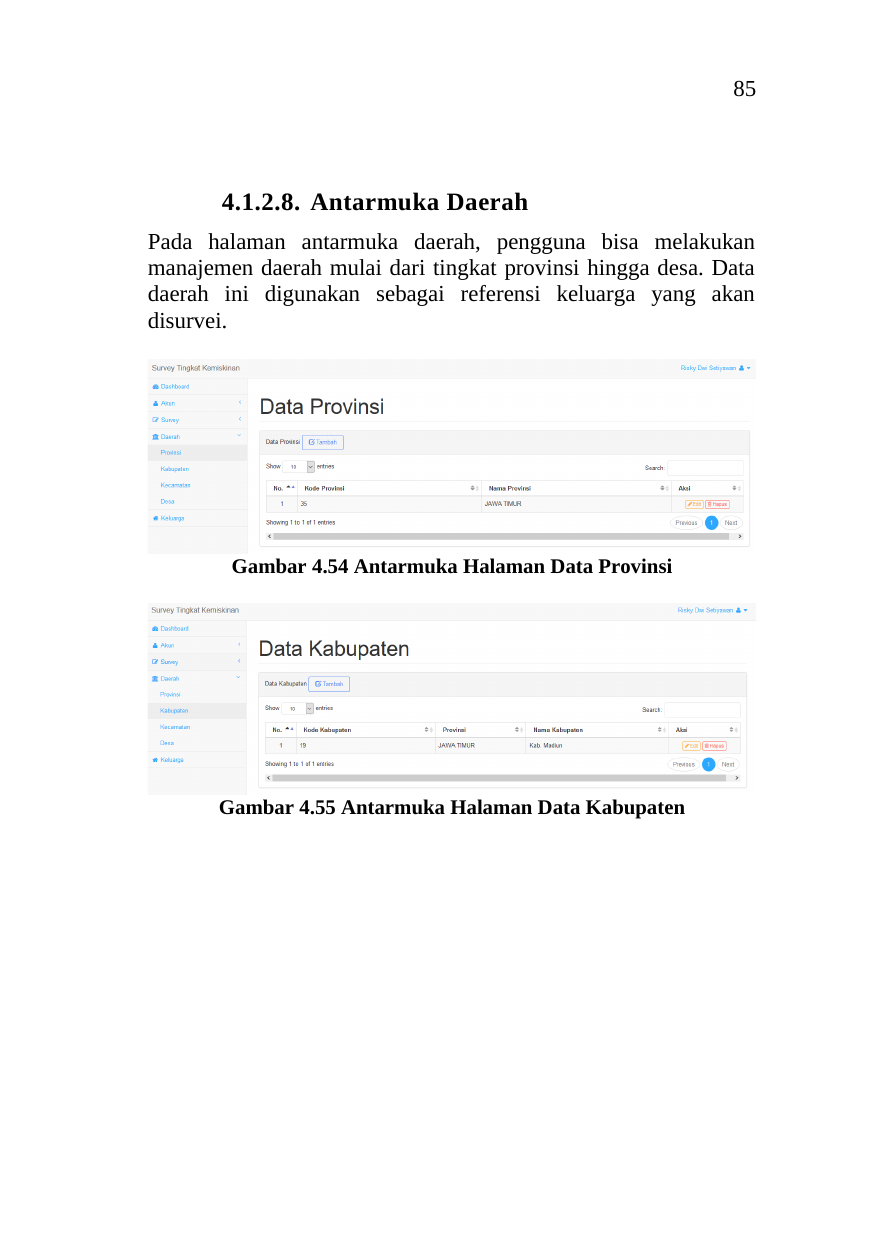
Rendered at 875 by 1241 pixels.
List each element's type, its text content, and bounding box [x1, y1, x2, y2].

text Pada halaman antarmuka daerah, pengguna bisa melakukan manajemen daerah mulai dari tingkat provinsi hingga desa. Data daerah ini digunakan sebagai referensi keluarga yang akan disurvei. [148, 228, 756, 333]
subtitle Antarmuka Daerah [222, 187, 756, 215]
text Gambar . Antarmuka Halaman Data Provinsi [148, 554, 756, 578]
picture [147, 359, 757, 554]
text Gambar . Antarmuka Halaman Data Kabupaten [148, 795, 756, 819]
picture [147, 603, 757, 795]
